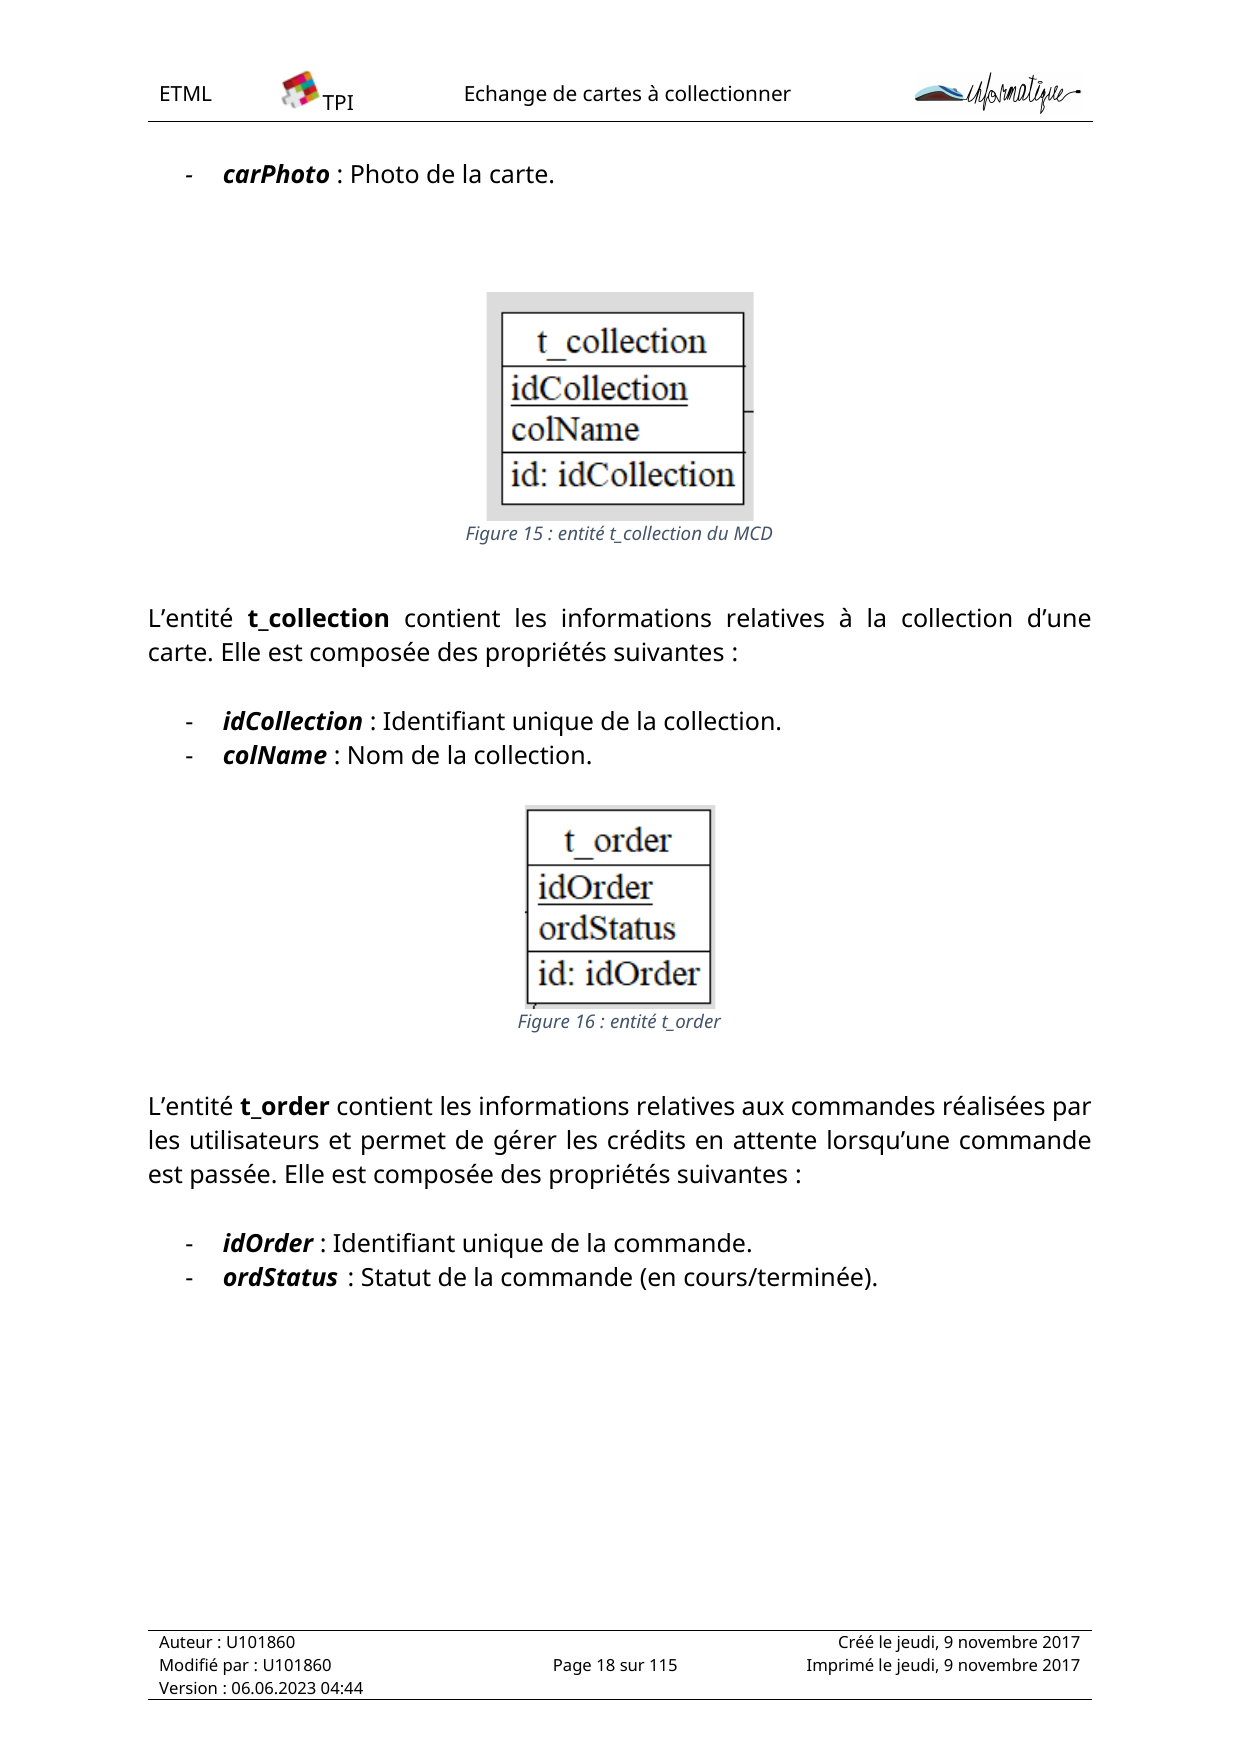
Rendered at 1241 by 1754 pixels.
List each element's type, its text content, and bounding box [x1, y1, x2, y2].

list colName : Nom de la collection. [185, 737, 1092, 771]
list idOrder : Identifiant unique de la commande. [185, 1225, 1092, 1259]
picture [486, 292, 754, 521]
text Figure 16 : entité t_order [148, 1008, 1092, 1034]
list idCollection : Identifiant unique de la collection. [185, 703, 1092, 737]
picture [276, 69, 323, 111]
list ordStatus : Statut de la commande (en cours/terminée). [185, 1259, 1092, 1293]
list carPhoto : Photo de la carte. [185, 156, 1092, 190]
text Figure 15 : entité t_collection du MCD [148, 521, 1092, 546]
text L’entité t_collection contient les informations relatives à la collection d’une carte. Elle est composée des propriétés suivantes : [148, 601, 1092, 669]
text L’entité t_order contient les informations relatives aux commandes réalisées par les utilisateurs et permet de gérer les crédits en attente lorsqu’une commande est passée. Elle est composée des propriétés suivantes : [148, 1089, 1092, 1191]
picture [524, 805, 716, 1009]
